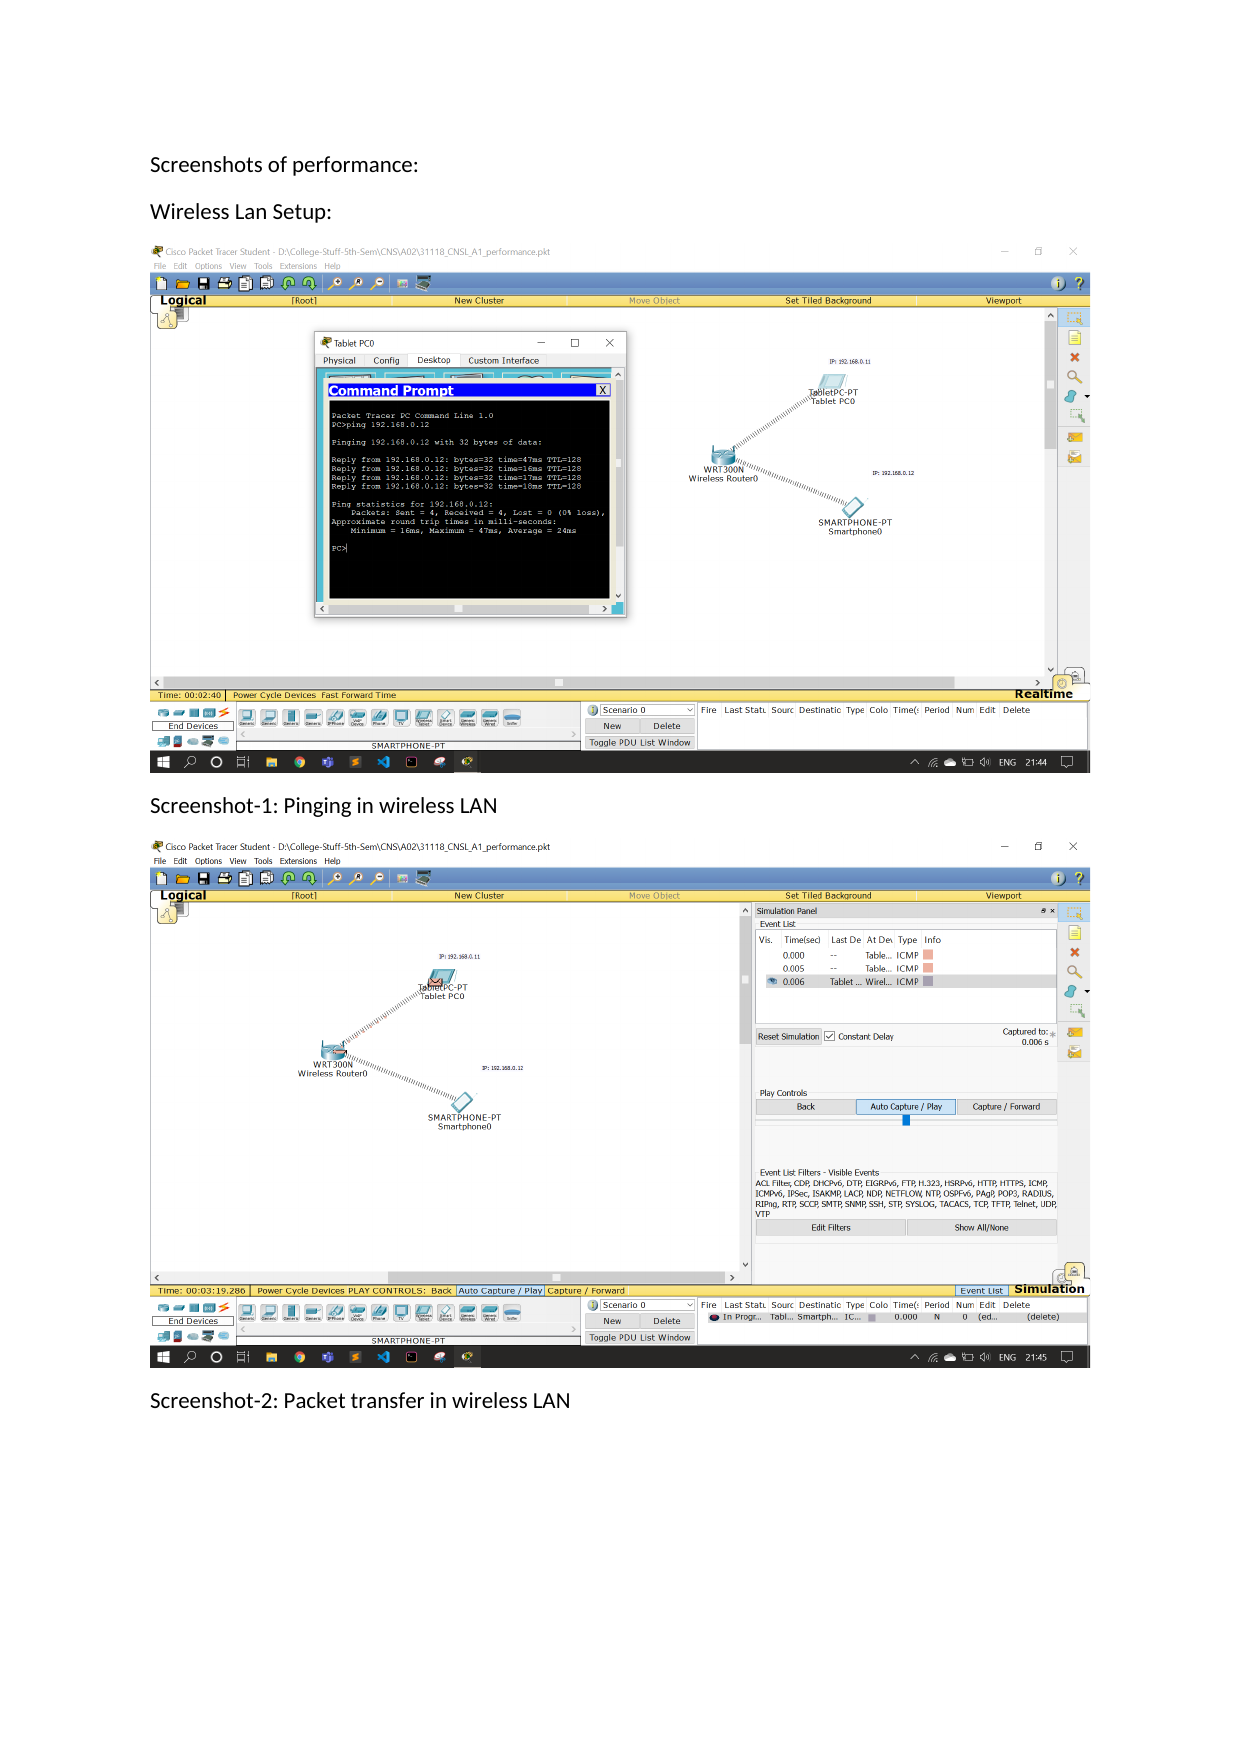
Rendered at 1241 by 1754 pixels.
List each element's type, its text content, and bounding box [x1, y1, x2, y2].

picture [150, 243, 1091, 773]
text Screenshot-1: Pinging in wireless LAN [150, 791, 1090, 819]
picture [150, 838, 1091, 1368]
text Screenshot-2: Packet transfer in wireless LAN [150, 1386, 1090, 1414]
text Screenshots of performance: [150, 150, 1090, 178]
text Wireless Lan Setup: [150, 197, 1090, 225]
